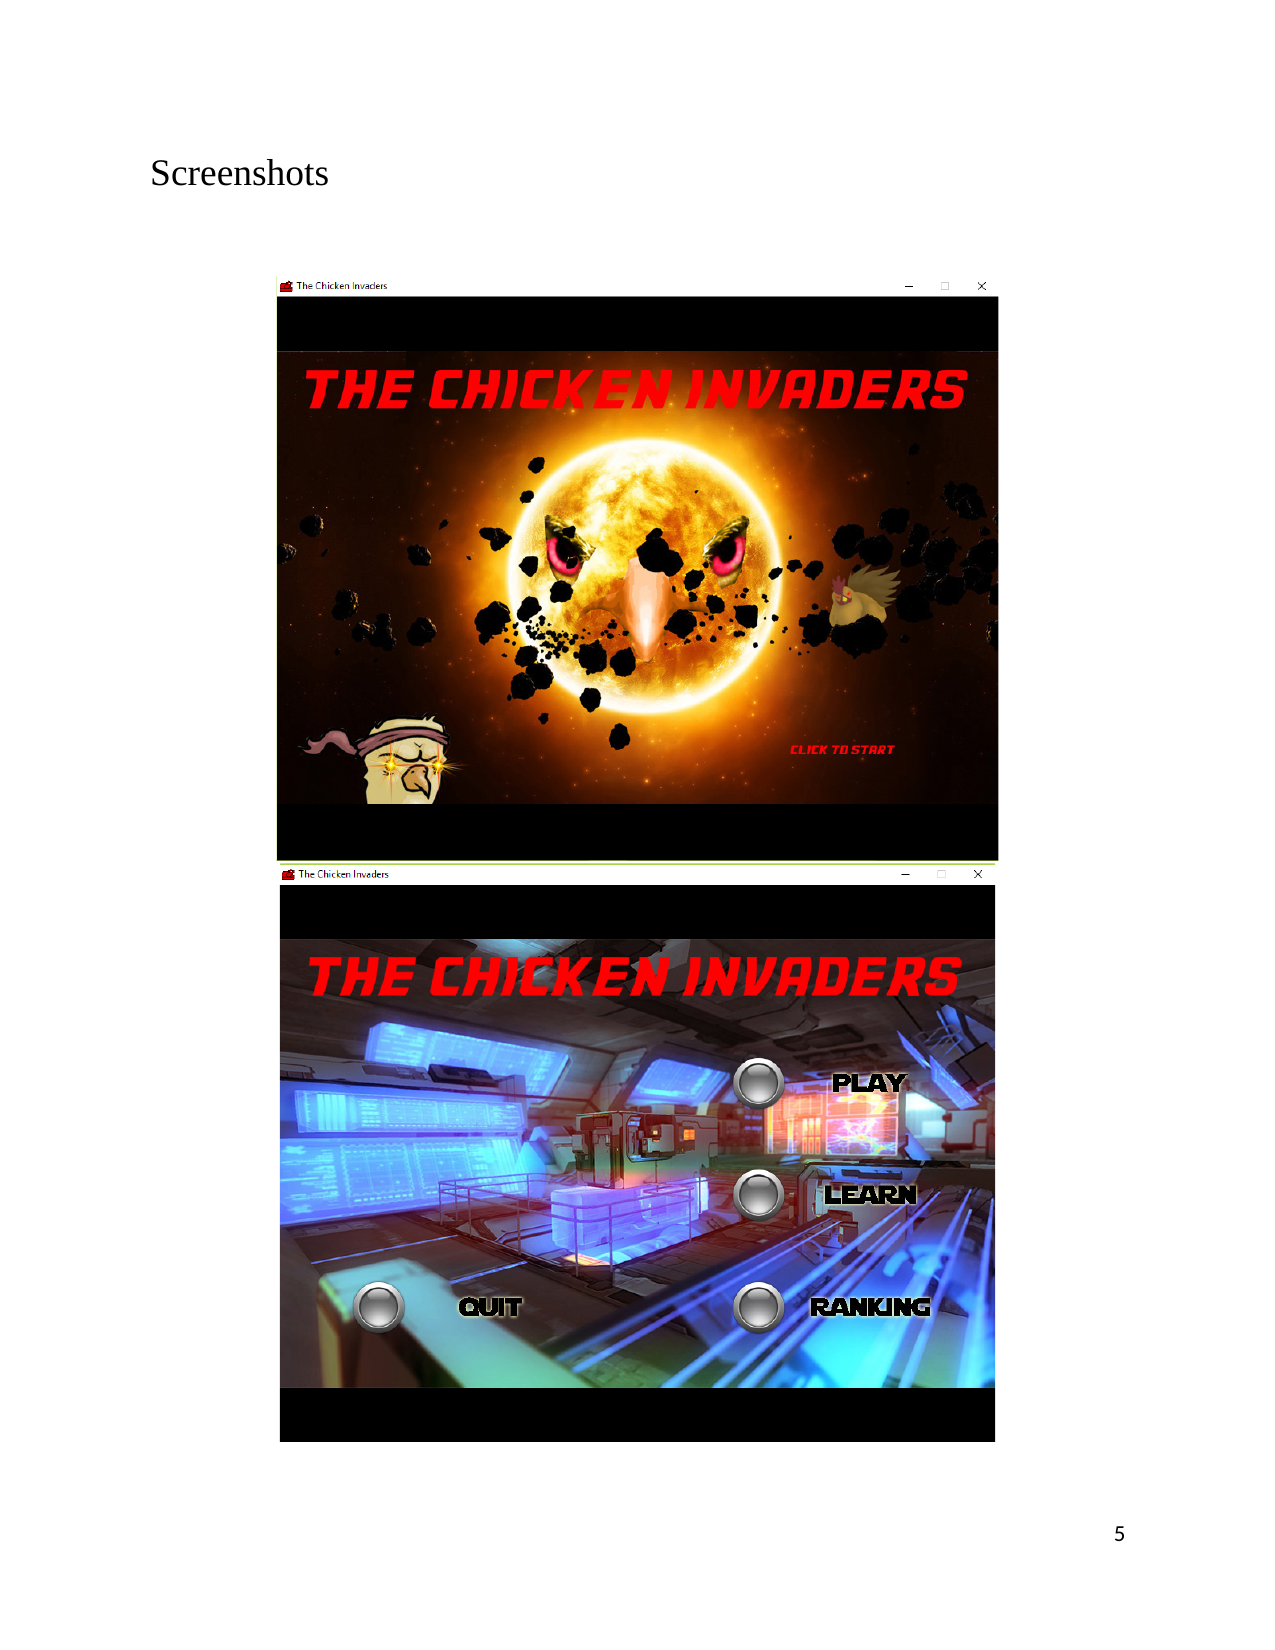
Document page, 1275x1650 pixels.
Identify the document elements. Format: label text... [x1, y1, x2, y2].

text Screenshots [150, 150, 1125, 193]
picture [279, 863, 996, 1442]
picture [276, 276, 999, 861]
